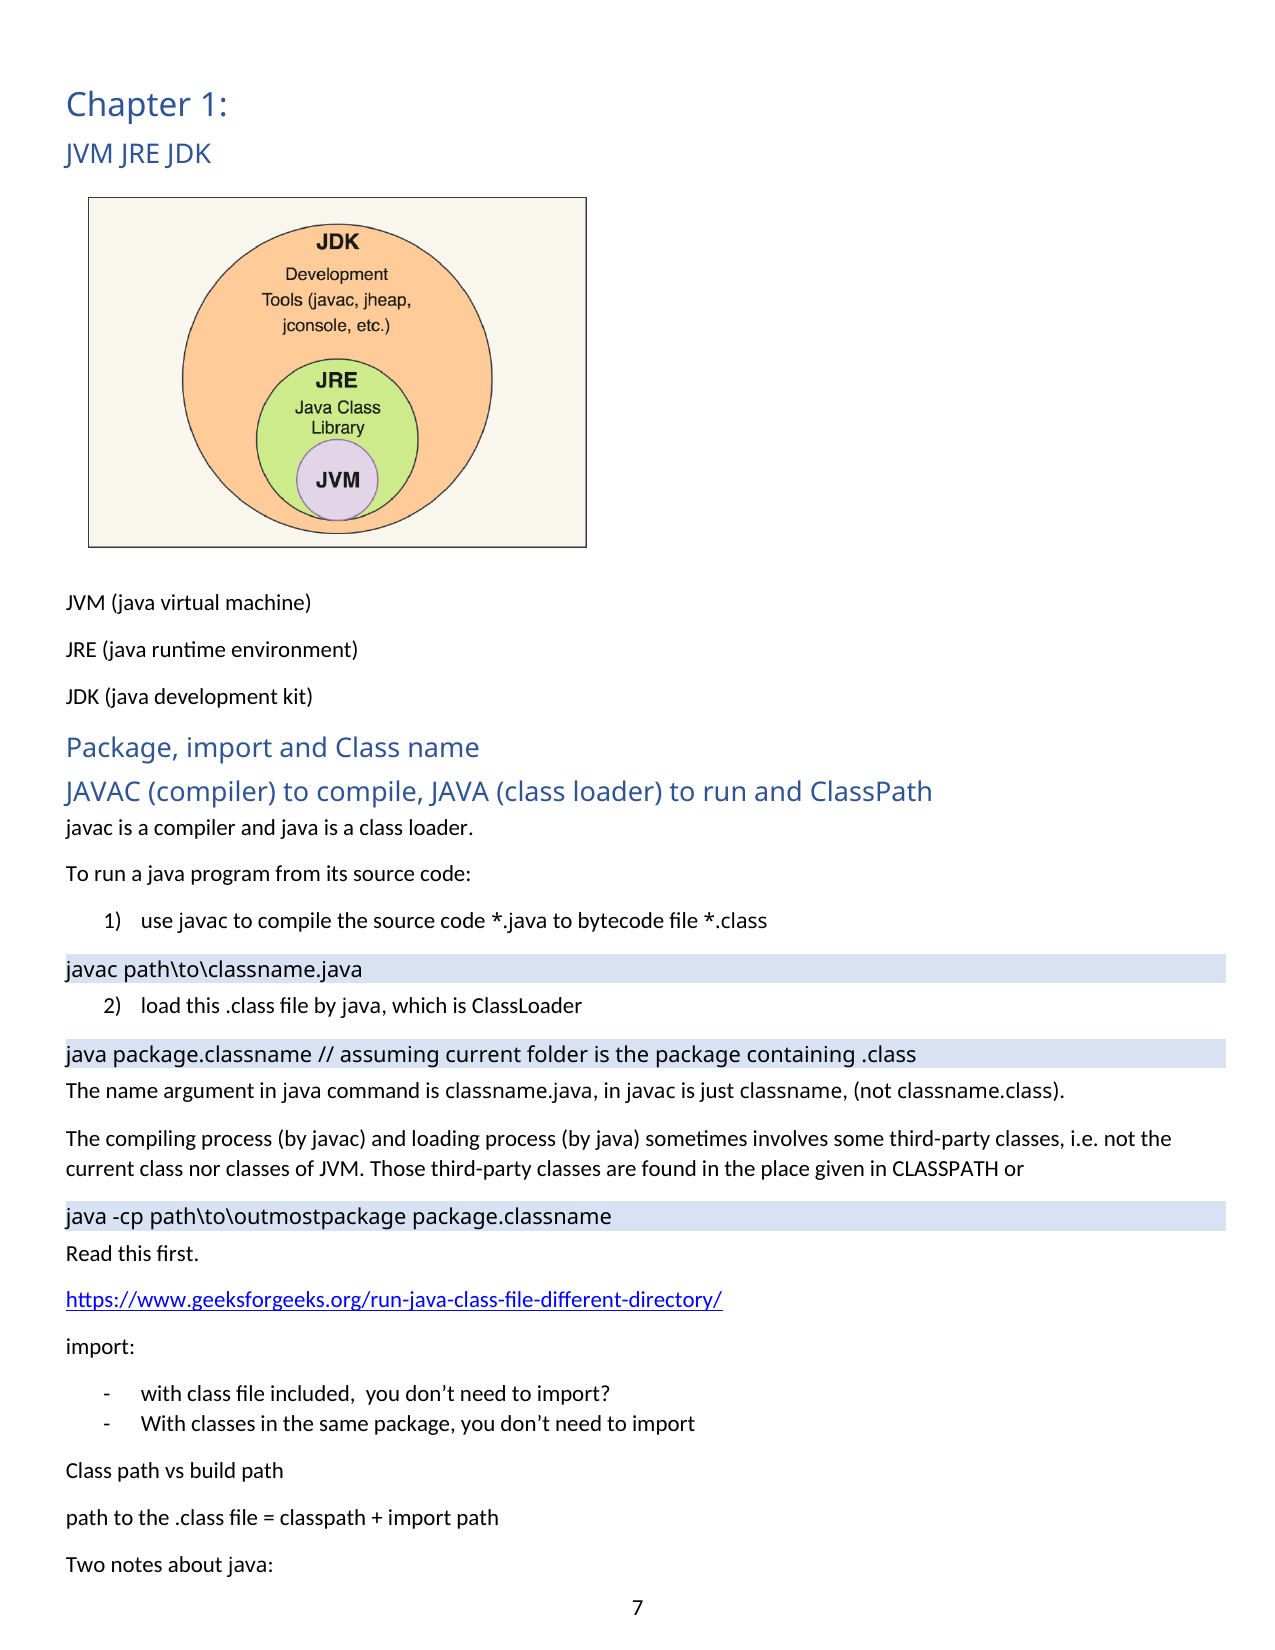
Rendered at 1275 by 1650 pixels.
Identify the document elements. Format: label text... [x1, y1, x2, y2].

text javac path\to\classname.java [66, 954, 1226, 983]
text JVM (java virtual machine) [66, 588, 1209, 616]
text javac is a compiler and java is a class loader. [66, 813, 1209, 841]
text JDK (java development kit) [66, 682, 1209, 710]
text https://www.geeksforgeeks.org/run-java-class-file-different-directory/ [66, 1286, 1209, 1314]
text The compiling process (by javac) and loading process (by java) sometimes involves some third-party classes, i.e. not the current class nor classes of JVM. Those third-party classes are found in the place given in CLASSPATH or [66, 1124, 1209, 1182]
text java -cp path\to\outmostpackage package.classname [66, 1201, 1226, 1231]
text import: [66, 1332, 1209, 1361]
subtitle JVM JRE JDK [66, 134, 1209, 171]
text To run a java program from its source code: [66, 859, 1209, 887]
subtitle Package, import and Class name [66, 729, 1209, 766]
subtitle Chapter 1: [66, 81, 1209, 127]
list use javac to compile the source code *.java to bytecode file *.class [103, 906, 1209, 935]
text path to the .class file = classpath + import path [66, 1503, 1209, 1531]
subtitle JAVAC (compiler) to compile, JAVA (class loader) to run and ClassPath [66, 773, 1209, 810]
text JRE (java runtime environment) [66, 635, 1209, 663]
text Read this first. [66, 1239, 1209, 1267]
list with class file included, you don’t need to import? [103, 1379, 1209, 1407]
text java package.classname // assuming current folder is the package containing .class [66, 1039, 1226, 1068]
picture [65, 174, 609, 570]
text Two notes about java: [66, 1550, 1209, 1579]
list With classes in the same package, you don’t need to import [103, 1409, 1209, 1438]
text Class path vs build path [66, 1456, 1209, 1484]
text The name argument in java command is classname.java, in javac is just classname, (not classname.class). [66, 1077, 1209, 1105]
list load this .class file by java, which is ClassLoader [103, 991, 1209, 1020]
